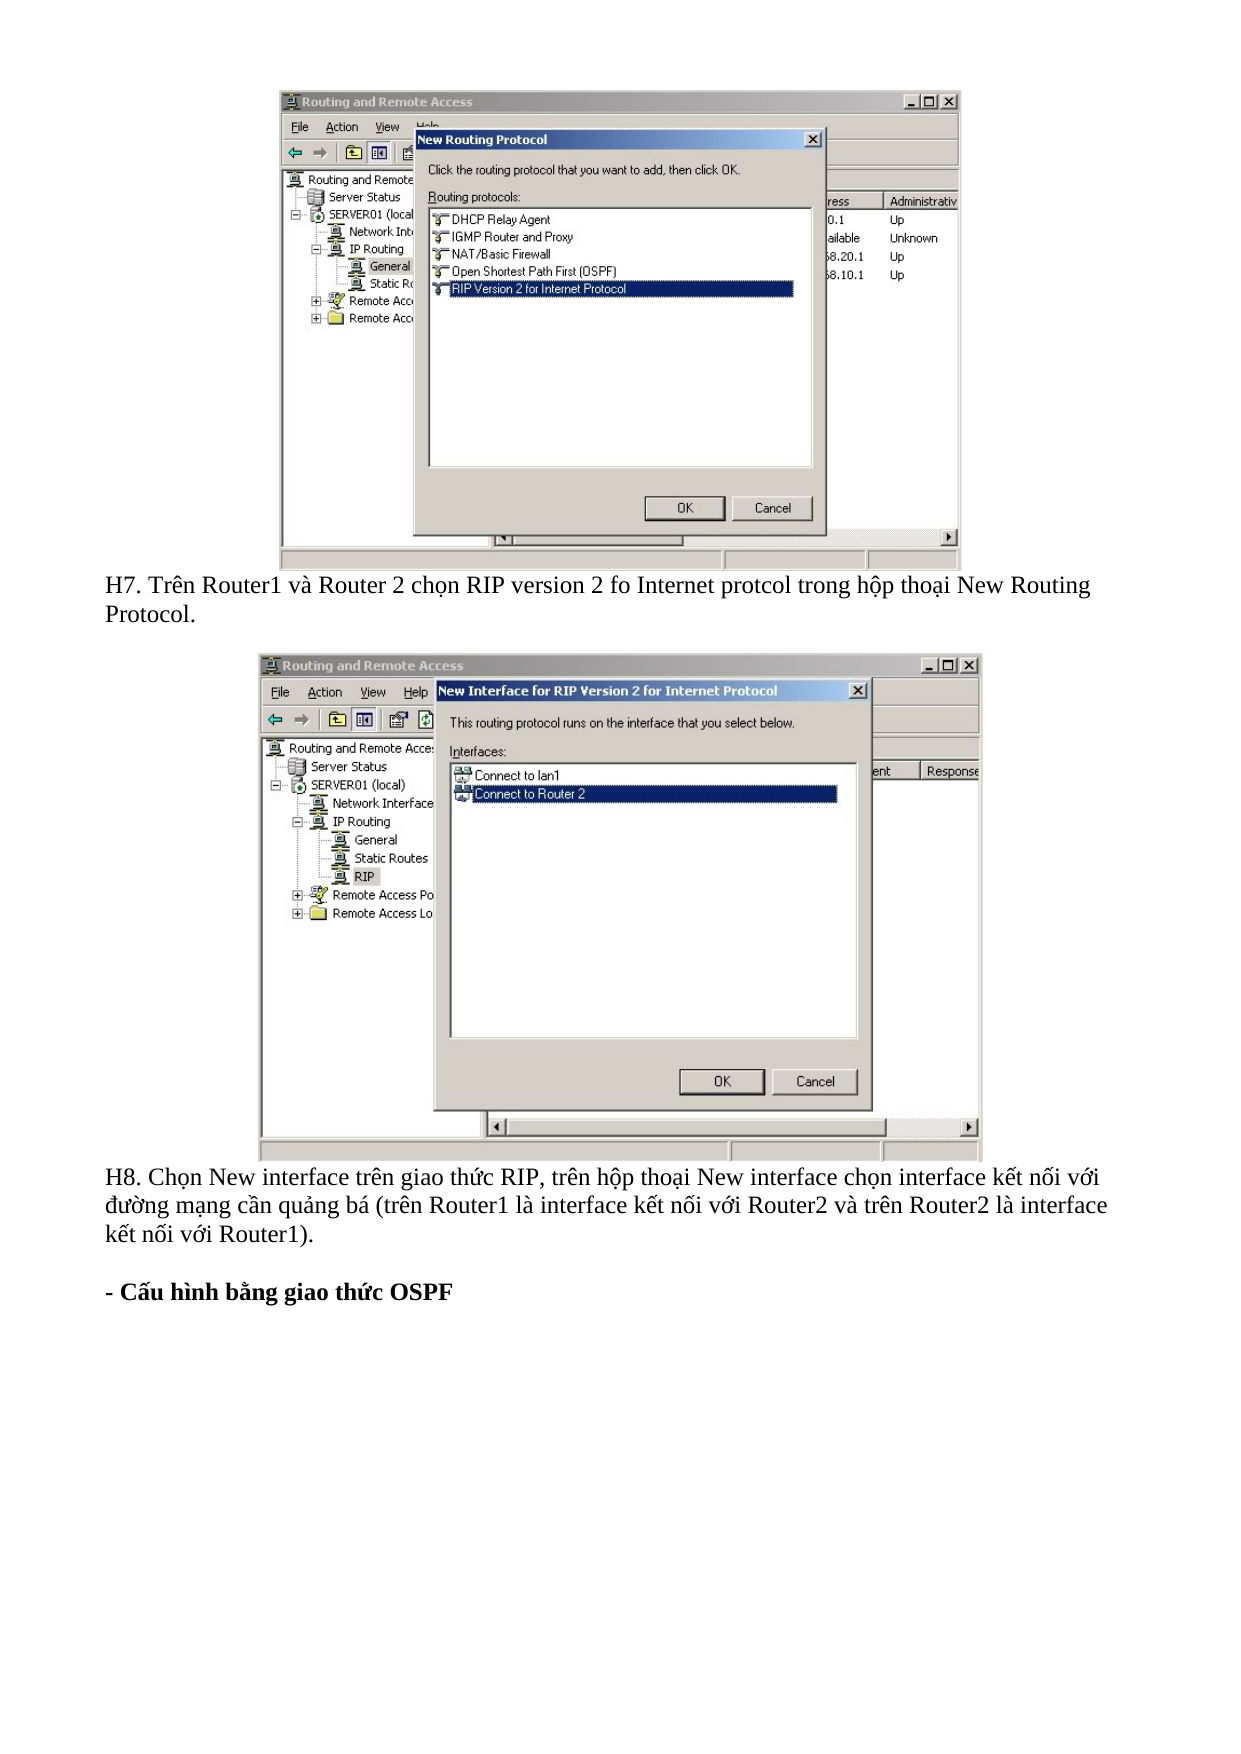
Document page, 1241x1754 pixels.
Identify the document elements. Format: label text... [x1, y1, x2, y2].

text H7. Trên Router1 và Router 2 chọn RIP version 2 fo Internet protcol trong hộp thoại New Routing Protocol. [105, 570, 1135, 628]
text H8. Chọn New interface trên giao thức RIP, trên hộp thoại New interface chọn interface kết nối với đường mạng cần quảng bá (trên Router1 là interface kết nối với Router2 và trên Router2 là interface kết nối với Router1). - Cấu hình bằng giao thức OSPF [105, 1162, 1135, 1306]
picture [257, 652, 983, 1162]
picture [278, 90, 962, 571]
